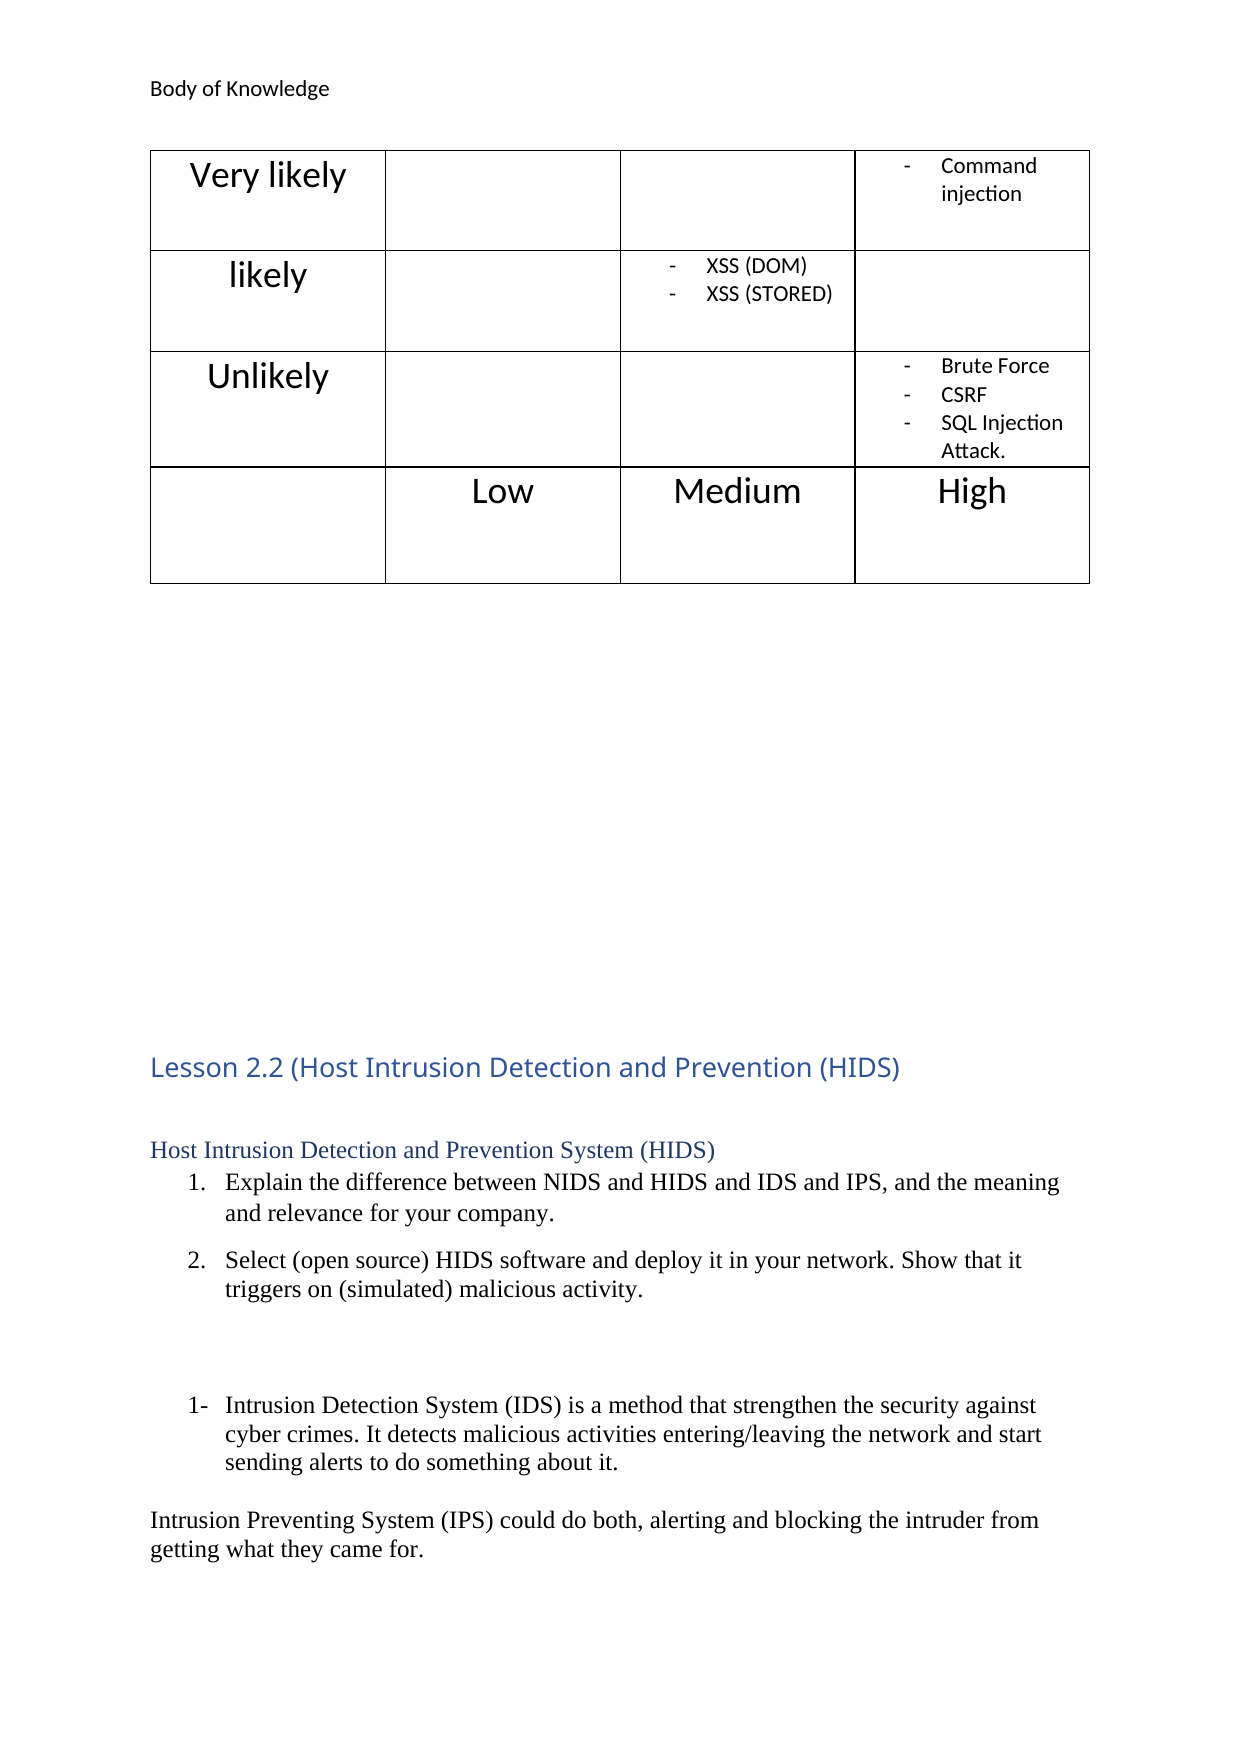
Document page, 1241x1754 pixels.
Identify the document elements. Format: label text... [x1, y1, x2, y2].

table_cell [386, 251, 620, 351]
table_cell Medium [621, 468, 854, 583]
table_cell [386, 352, 620, 466]
table_cell [151, 468, 385, 583]
subtitle Lesson 2.2 (Host Intrusion Detection and Prevention (HIDS) [150, 1049, 1090, 1086]
table_cell Low [386, 468, 620, 583]
subtitle Host Intrusion Detection and Prevention System (HIDS) [150, 1136, 1090, 1164]
list Select (open source) HIDS software and deploy it in your network. Show that it triggers on (simulated) malicious activity. [187, 1245, 1090, 1303]
list Intrusion Detection System (IDS) is a method that strengthen the security against cyber crimes. It detects malicious activities entering/leaving the network and start sending alerts to do something about it. [187, 1390, 1090, 1476]
table_cell likely [151, 251, 385, 351]
table_header Very likely [151, 151, 385, 250]
table_header [621, 151, 854, 250]
table_cell High [856, 468, 1089, 583]
table_cell XSS (DOM) XSS (STORED) [621, 251, 854, 351]
table_cell [856, 251, 1089, 351]
table_header [386, 151, 620, 250]
table_cell Brute Force CSRF SQL Injection Attack. [856, 352, 1089, 466]
table_cell Unlikely [151, 352, 385, 466]
list Explain the difference between NIDS and HIDS and IDS and IPS, and the meaning and relevance for your company. [187, 1167, 1090, 1226]
text Intrusion Preventing System (IPS) could do both, alerting and blocking the intruder from getting what they came for. [150, 1505, 1090, 1563]
table_cell [621, 352, 854, 466]
table_header Command injection [856, 151, 1089, 250]
